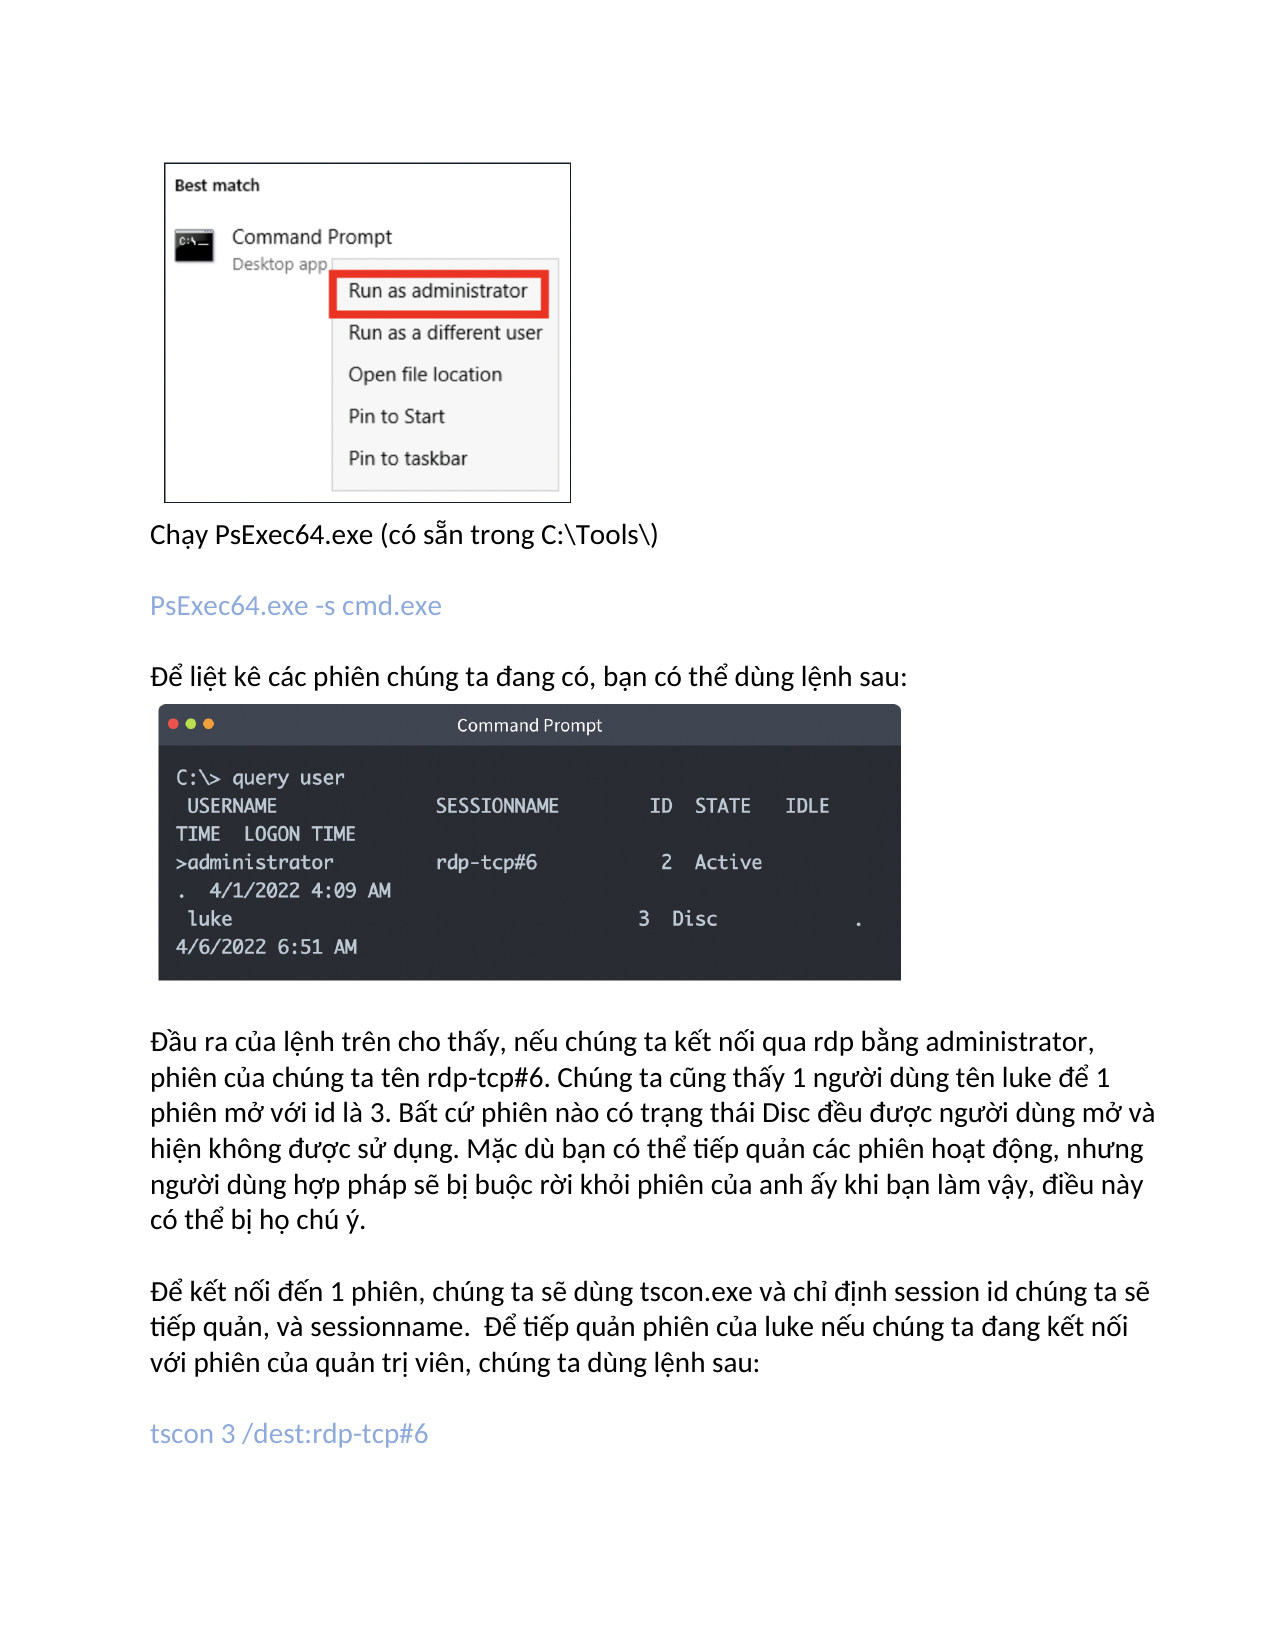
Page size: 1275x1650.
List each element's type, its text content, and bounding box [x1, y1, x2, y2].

text Chạy PsExec64.exe (có sẵn trong C:\Tools\) [150, 516, 1169, 552]
picture [150, 150, 591, 516]
text Để liệt kê các phiên chúng ta đang có, bạn có thể dùng lệnh sau: [150, 658, 1169, 694]
text Để kết nối đến 1 phiên, chúng ta sẽ dùng tscon.exe và chỉ định session id chúng ta sẽ tiếp quản, và sessionname. Để tiếp quản phiên của luke nếu chúng ta đang kết nối với phiên của quản trị viên, chúng ta dùng lệnh sau: [150, 1273, 1169, 1379]
picture [150, 694, 910, 988]
text tscon 3 /dest:rdp-tcp#6 [150, 1415, 1169, 1451]
text PsExec64.exe -s cmd.exe [150, 587, 1169, 623]
text Đầu ra của lệnh trên cho thấy, nếu chúng ta kết nối qua rdp bằng administrator, phiên của chúng ta tên rdp-tcp#6. Chúng ta cũng thấy 1 người dùng tên luke để 1 phiên mở với id là 3. Bất cứ phiên nào có trạng thái Disc đều được người dùng mở và hiện không được sử dụng. Mặc dù bạn có thể tiếp quản các phiên hoạt động, nhưng người dùng hợp pháp sẽ bị buộc rời khỏi phiên của anh ấy khi bạn làm vậy, điều này có thể bị họ chú ý. [150, 1023, 1169, 1237]
